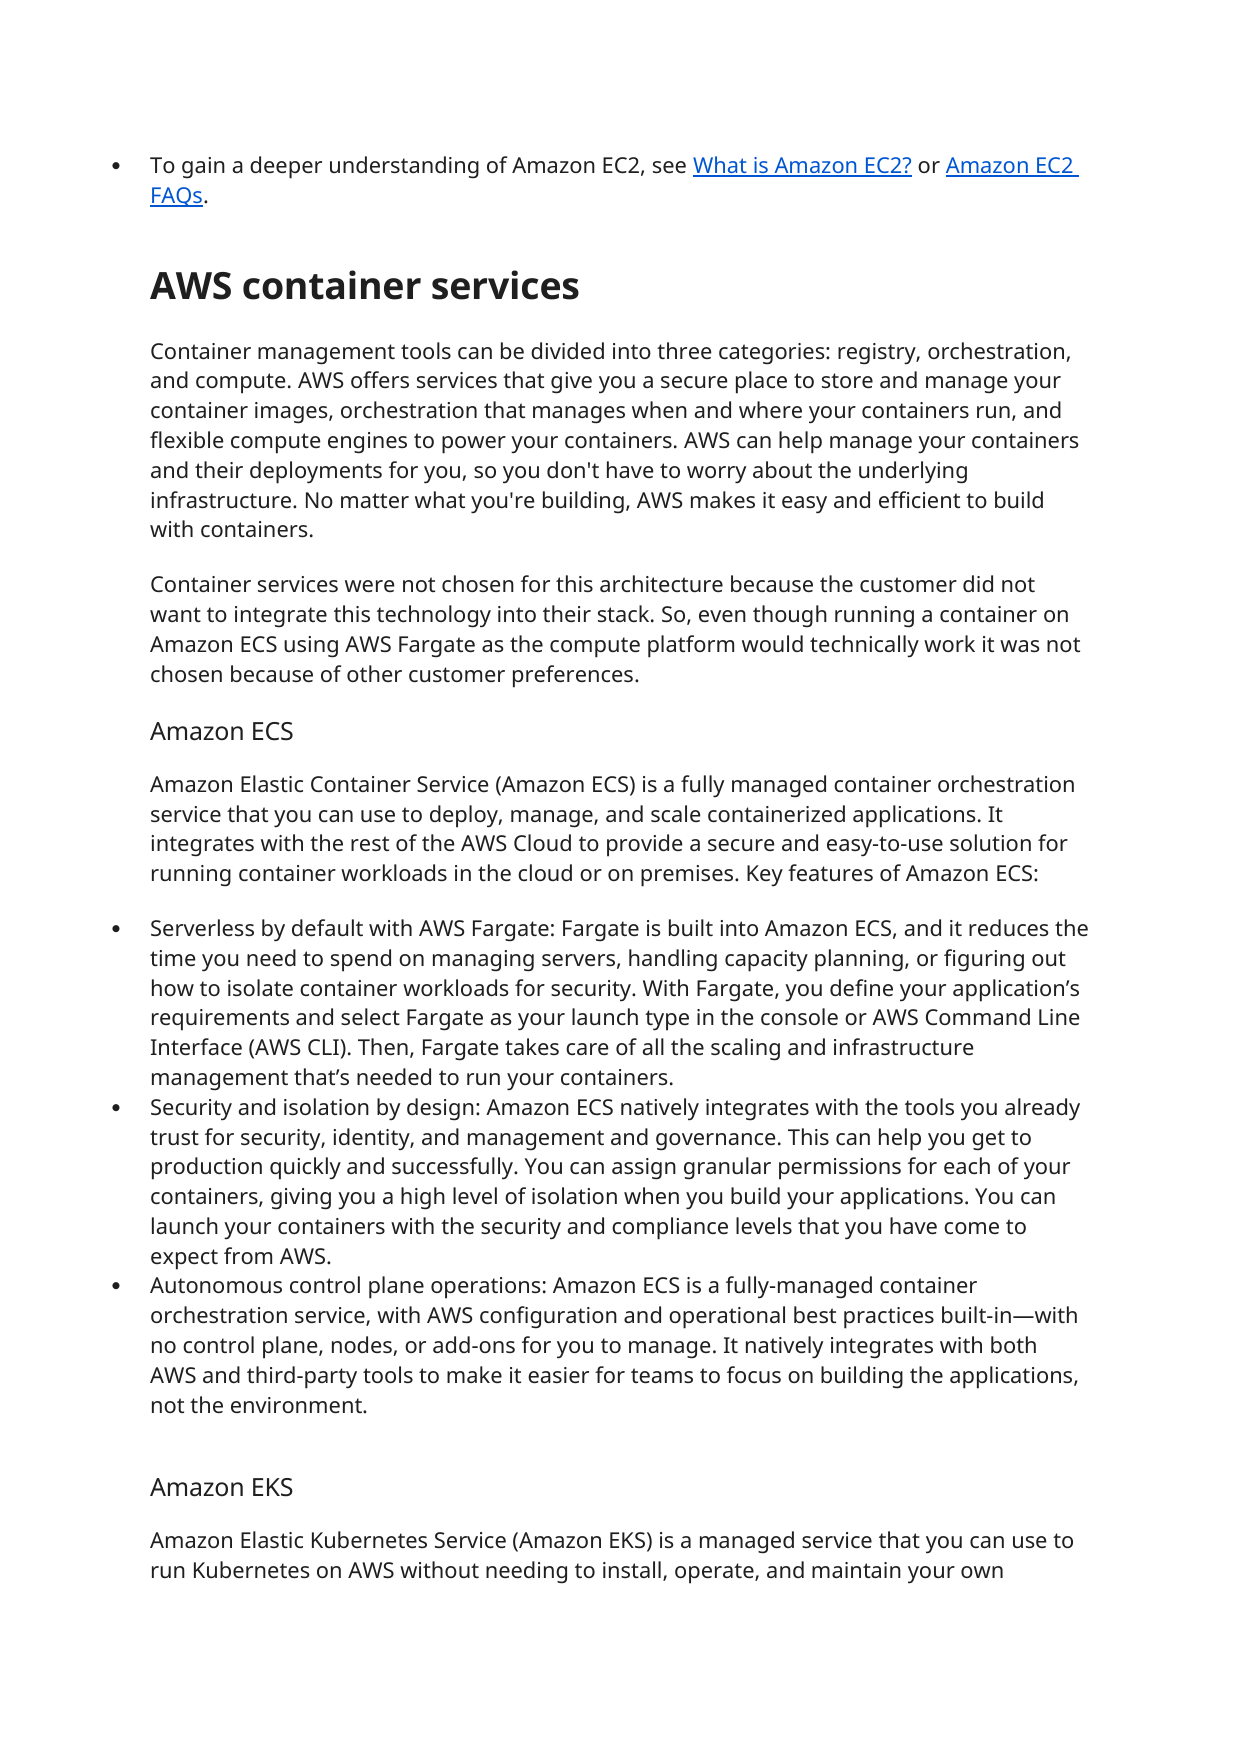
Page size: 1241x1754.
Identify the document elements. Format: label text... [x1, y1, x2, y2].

text Container management tools can be divided into three categories: registry, orchestration, and compute. AWS offers services that give you a secure place to store and manage your container images, orchestration that manages when and where your containers run, and flexible compute engines to power your containers. AWS can help manage your containers and their deployments for you, so you don't have to worry about the underlying infrastructure. No matter what you're building, AWS makes it easy and efficient to build with containers. [150, 336, 1090, 544]
list Security and isolation by design: Amazon ECS natively integrates with the tools you already trust for security, identity, and management and governance. This can help you get to production quickly and successfully. You can assign granular permissions for each of your containers, giving you a high level of isolation when you build your applications. You can launch your containers with the security and compliance levels that you have come to expect from AWS. [112, 1092, 1090, 1271]
text Amazon Elastic Container Service (Amazon ECS) is a fully managed container orchestration service that you can use to deploy, manage, and scale containerized applications. It integrates with the rest of the AWS Cloud to provide a secure and easy-to-use solution for running container workloads in the cloud or on premises. Key features of Amazon ECS: [150, 769, 1090, 888]
list Autonomous control plane operations: Amazon ECS is a fully-managed container orchestration service, with AWS configuration and operational best practices built-in—with no control plane, nodes, or add-ons for you to manage. It natively integrates with both AWS and third-party tools to make it easier for teams to focus on building the applications, not the environment. [112, 1271, 1090, 1419]
list Serverless by default with AWS Fargate: Fargate is built into Amazon ECS, and it reduces the time you need to spend on managing servers, handling capacity planning, or figuring out how to isolate container workloads for security. With Fargate, you define your application’s requirements and select Fargate as your launch type in the console or AWS Command Line Interface (AWS CLI). Then, Fargate takes care of all the scaling and infrastructure management that’s needed to run your containers. [112, 913, 1090, 1092]
list To gain a deeper understanding of Amazon EC2, see What is Amazon EC2? or Amazon EC2 FAQs. [112, 150, 1090, 209]
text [150, 1525, 1090, 1584]
subtitle Amazon EKS [150, 1469, 1090, 1503]
subtitle Amazon ECS [150, 713, 1090, 747]
subtitle AWS container services [150, 259, 1090, 311]
text Container services were not chosen for this architecture because the customer did not want to integrate this technology into their stack. So, even though running a container on Amazon ECS using AWS Fargate as the compute platform would technically work it was not chosen because of other customer preferences. [150, 569, 1090, 688]
